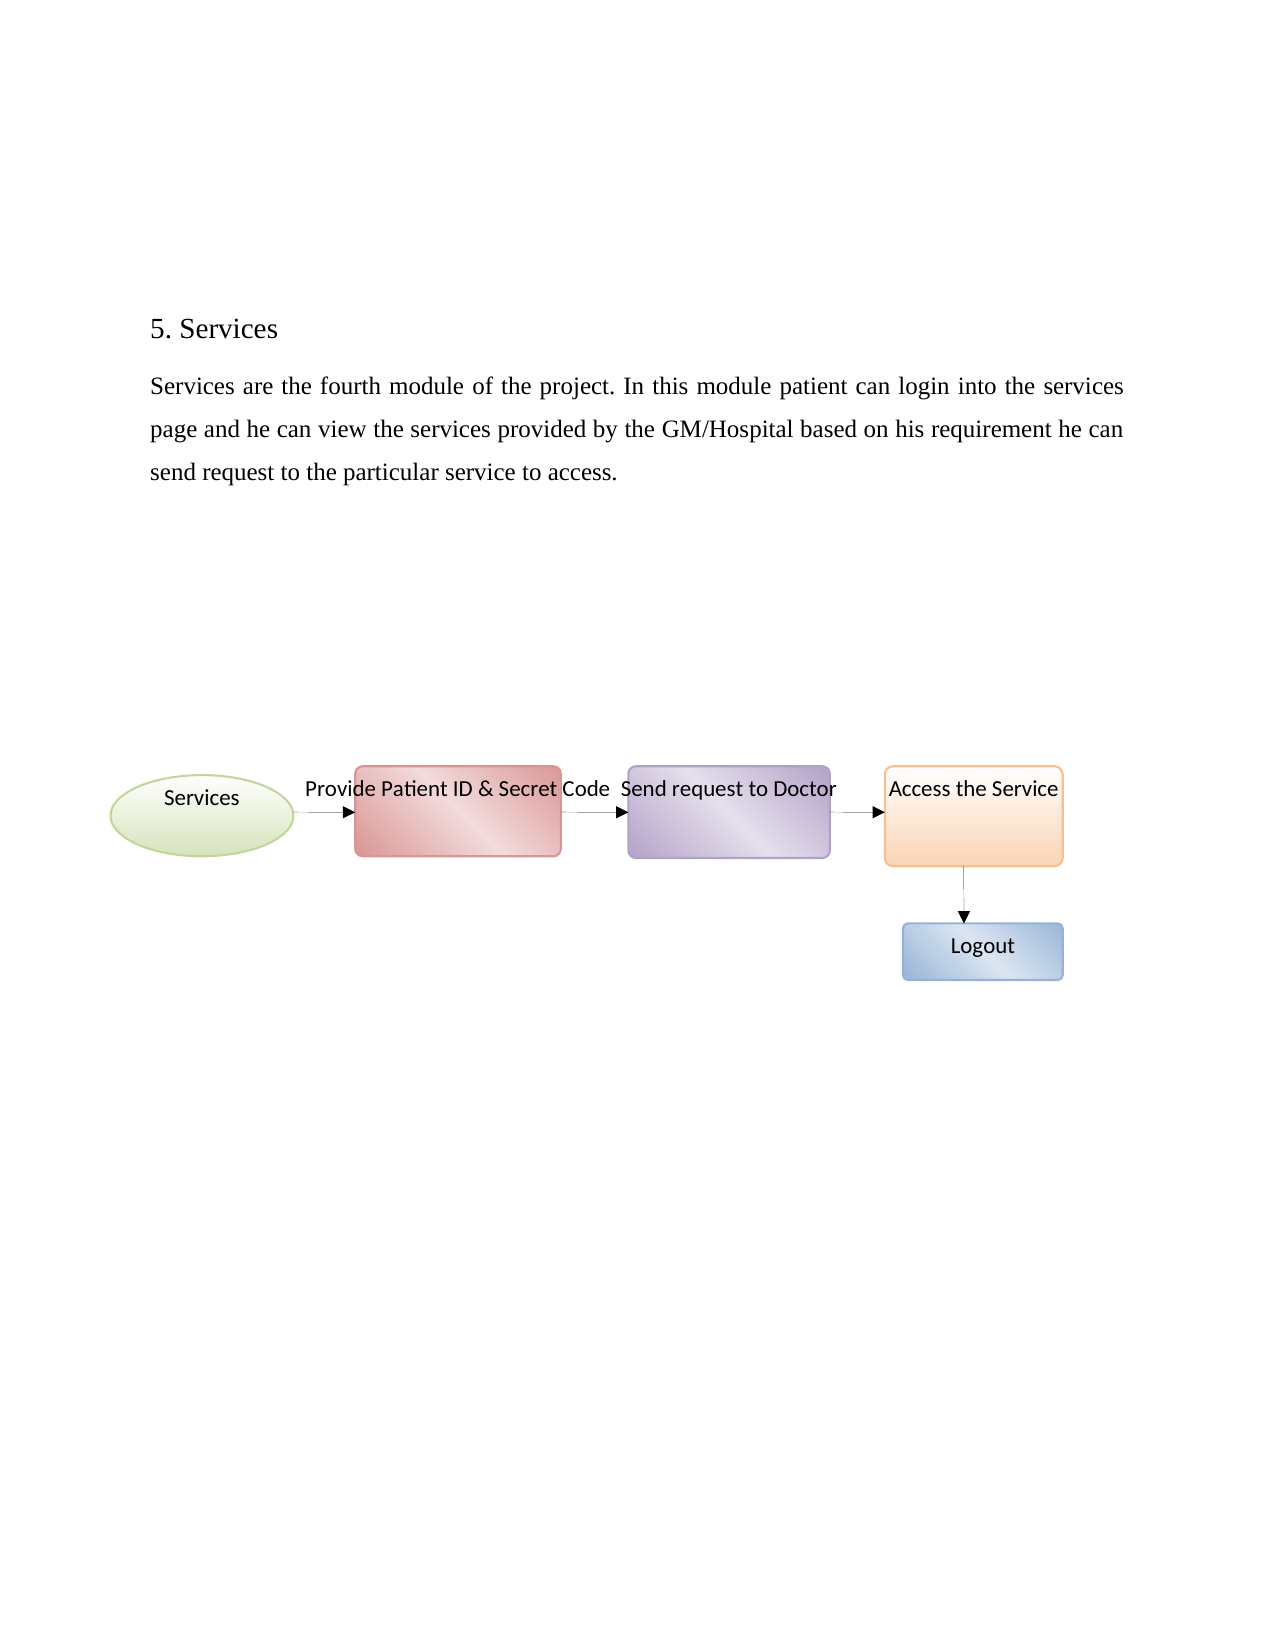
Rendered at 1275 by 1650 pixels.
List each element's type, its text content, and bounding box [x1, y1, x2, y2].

text Services are the fourth module of the project. In this module patient can login into the services page and he can view the services provided by the GM/Hospital based on his requirement he can send request to the particular service to access. [150, 371, 1125, 486]
text 5. Services [150, 312, 1125, 345]
